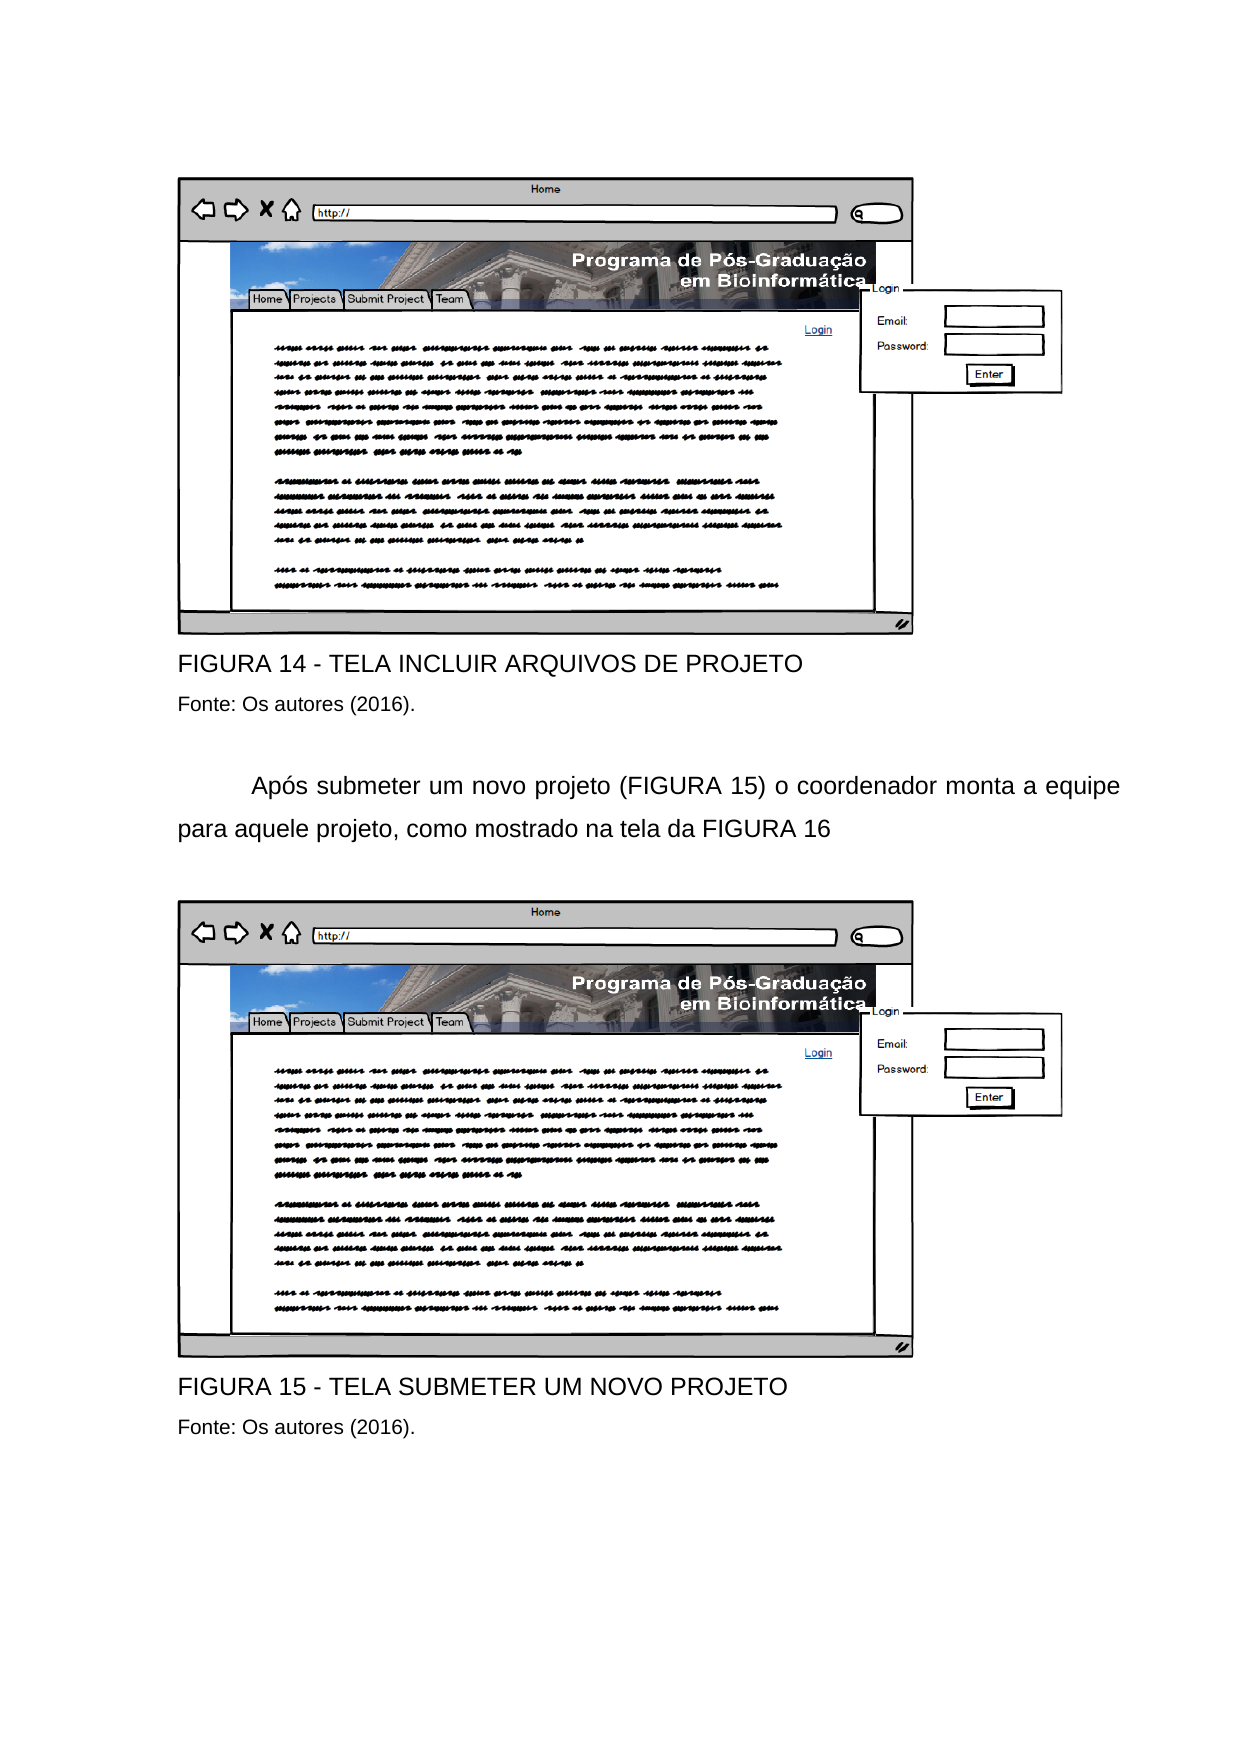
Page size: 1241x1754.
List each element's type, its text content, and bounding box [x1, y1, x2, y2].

picture [177, 900, 1063, 1358]
picture [177, 177, 1063, 635]
text FIGURA 15 - TELA SUBMETER UM NOVO PROJETO [177, 1372, 1122, 1400]
text Fonte: Os autores (2016). [177, 1415, 1122, 1439]
text FIGURA 14 - TELA INCLUIR ARQUIVOS DE PROJETO [177, 649, 1122, 677]
text Após submeter um novo projeto (FIGURA 15) o coordenador monta a equipe para aquele projeto, como mostrado na tela da FIGURA 16 [177, 771, 1122, 843]
text Fonte: Os autores (2016). [177, 692, 1122, 716]
